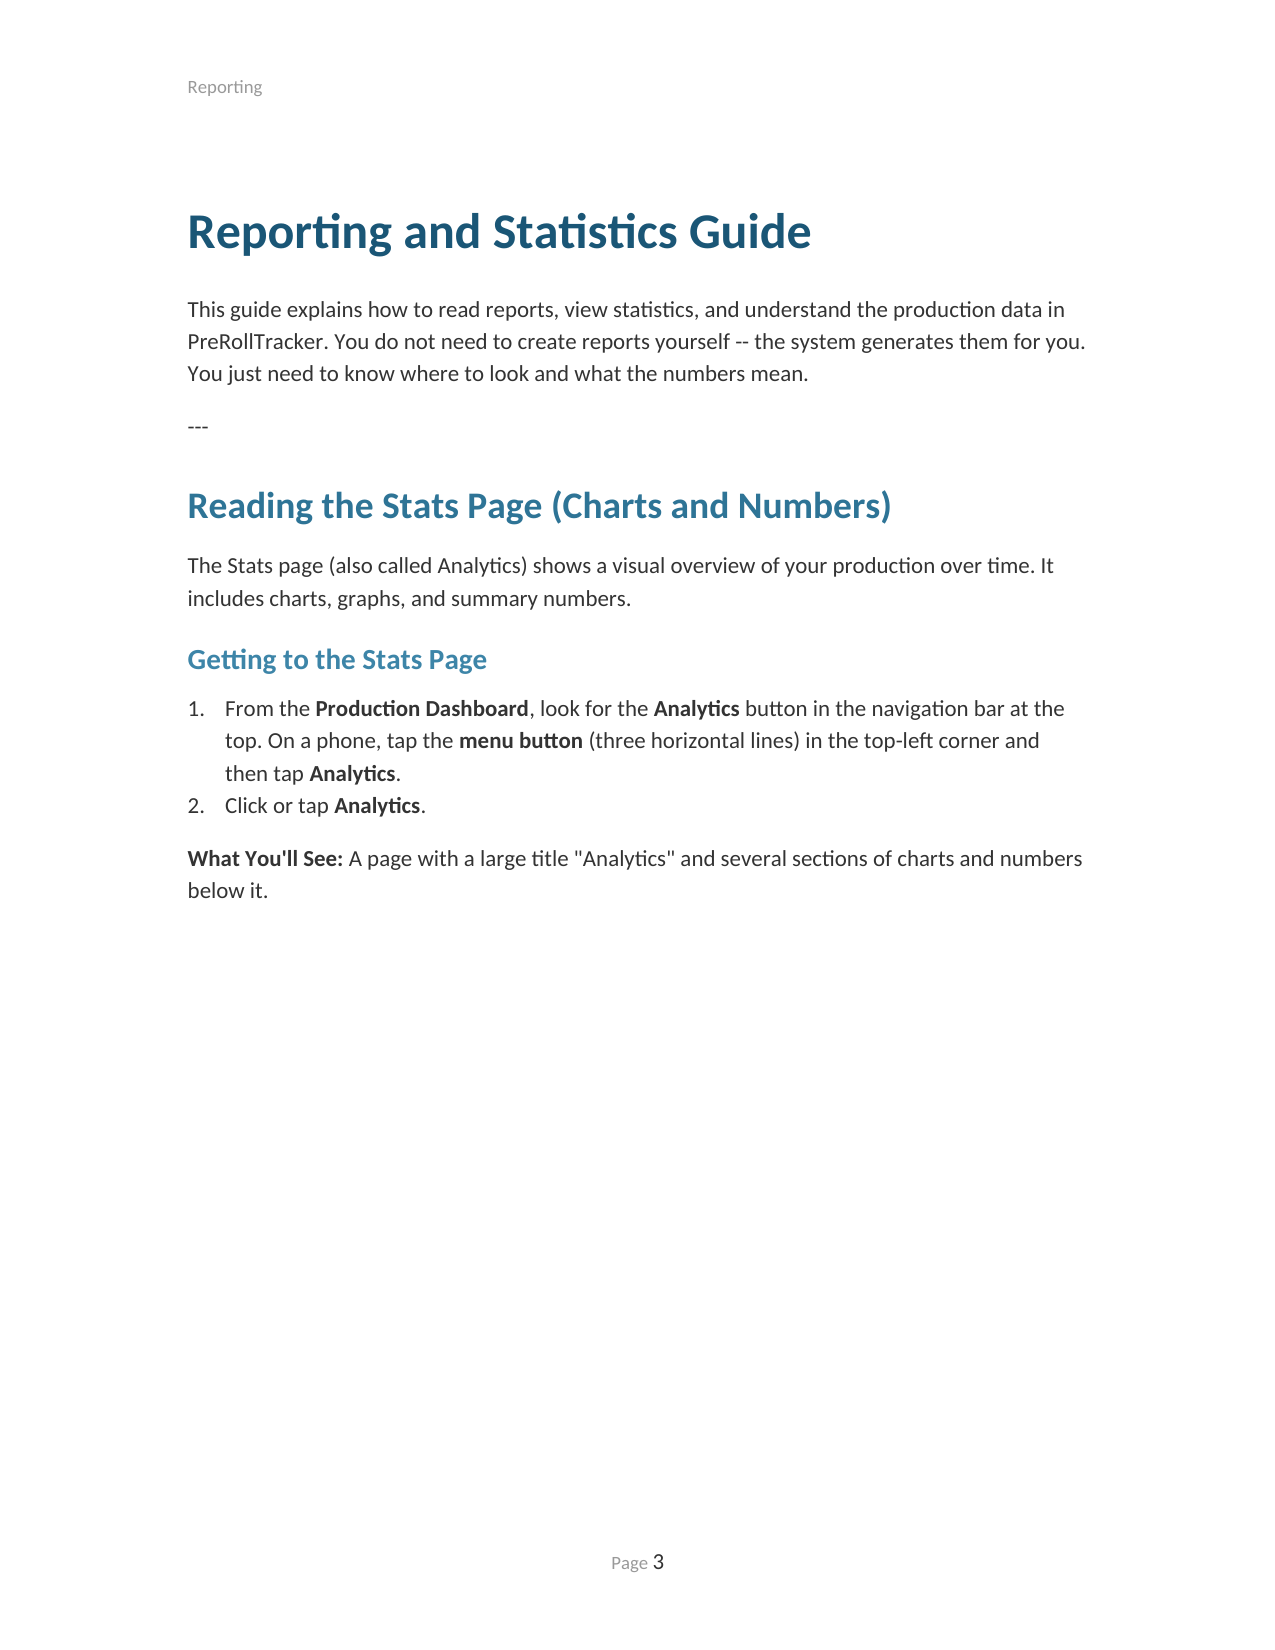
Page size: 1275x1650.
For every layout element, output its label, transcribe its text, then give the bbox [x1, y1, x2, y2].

text What You'll See: A page with a large title "Analytics" and several sections of charts and numbers below it. [187, 844, 1087, 904]
text --- [187, 412, 1087, 441]
list Click or tap Analytics. [187, 791, 1087, 819]
subtitle Reading the Stats Page (Charts and Numbers) [187, 482, 1087, 528]
subtitle Getting to the Stats Page [187, 641, 1087, 677]
text The Stats page (also called Analytics) shows a visual overview of your production over time. It includes charts, graphs, and summary numbers. [187, 552, 1087, 612]
list From the Production Dashboard, look for the Analytics button in the navigation bar at the top. On a phone, tap the menu button (three horizontal lines) in the top-left corner and then tap Analytics. [187, 694, 1087, 787]
subtitle Reporting and Statistics Guide [187, 200, 1087, 261]
text This guide explains how to read reports, view statistics, and understand the production data in PreRollTracker. You do not need to create reports yourself -- the system generates them for you. You just need to know where to look and what the numbers mean. [187, 295, 1087, 387]
